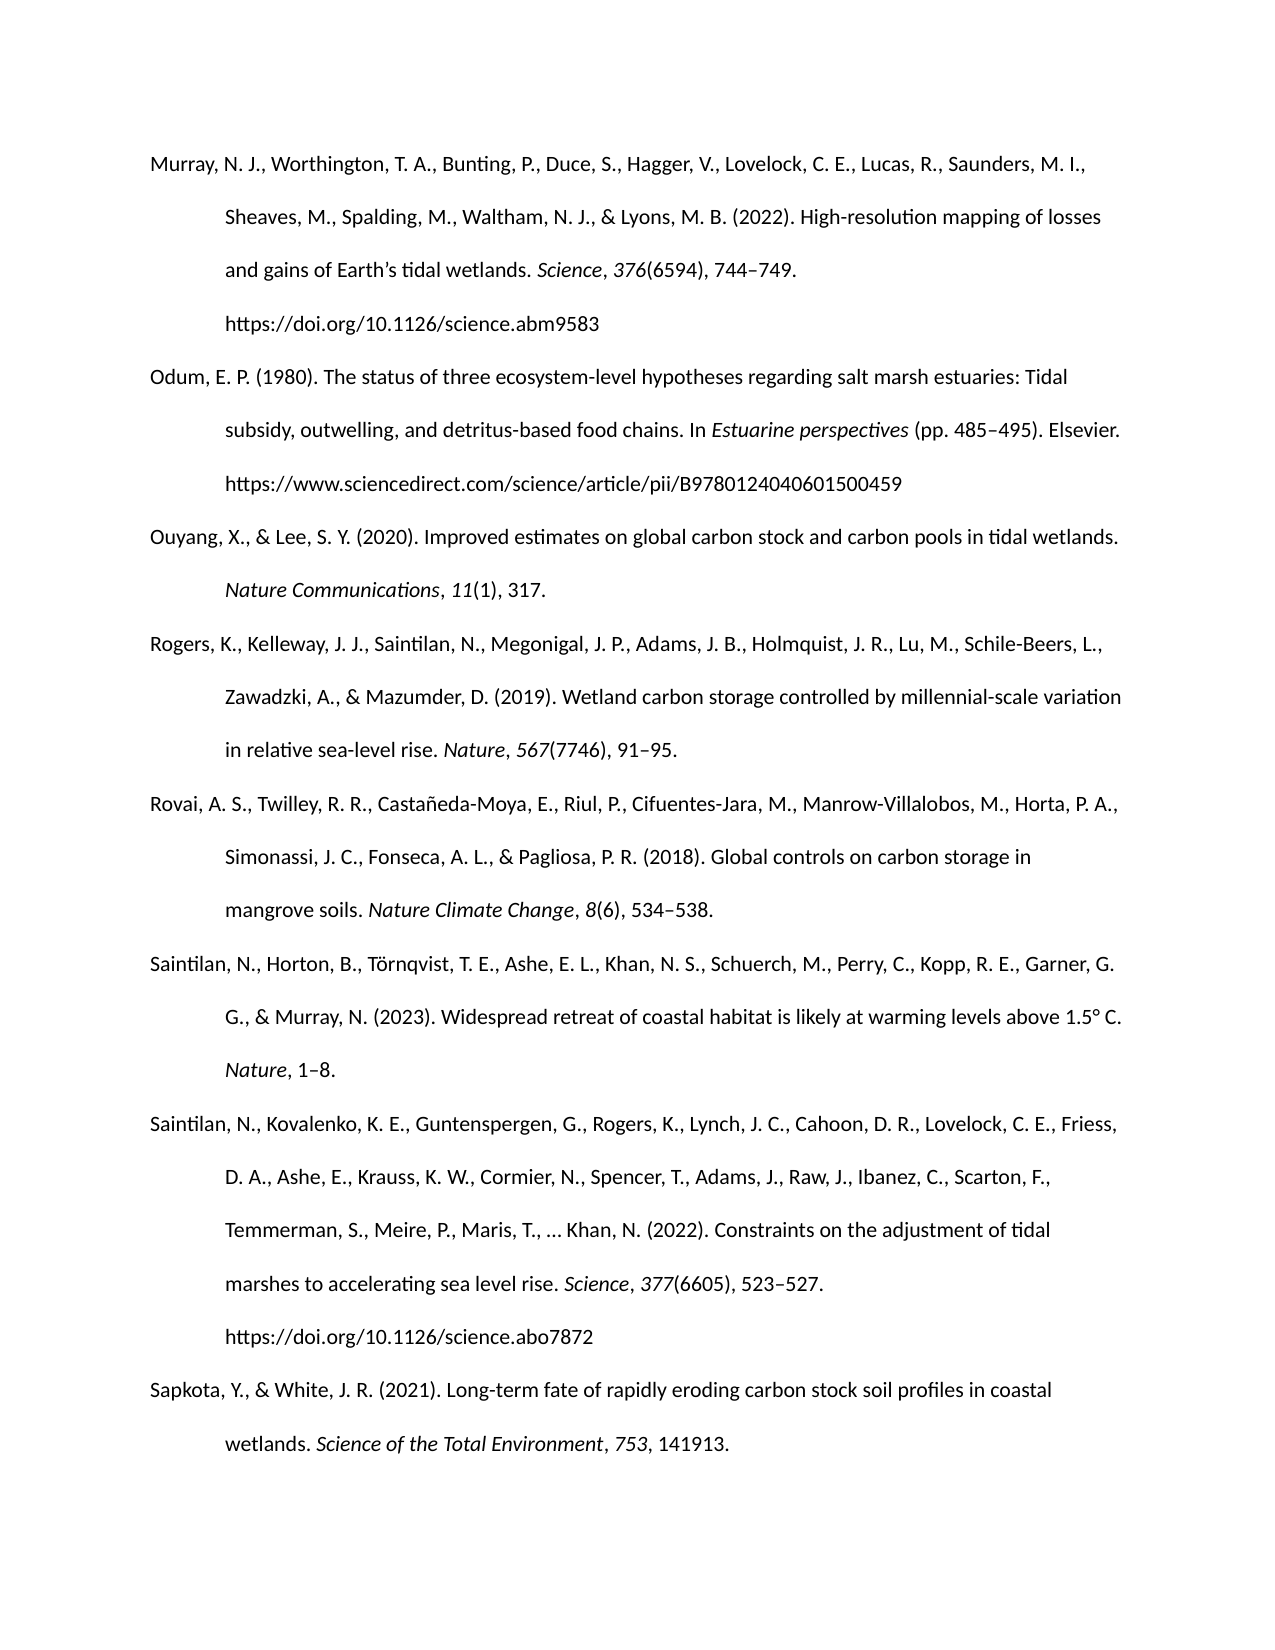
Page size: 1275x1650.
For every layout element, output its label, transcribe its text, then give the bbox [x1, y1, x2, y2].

text Sapkota, Y., & White, J. R. (2021). Long-term fate of rapidly eroding carbon stock soil profiles in coastal wetlands. Science of the Total Environment, 753, 141913. [150, 1377, 1125, 1457]
text Saintilan, N., Horton, B., Törnqvist, T. E., Ashe, E. L., Khan, N. S., Schuerch, M., Perry, C., Kopp, R. E., Garner, G. G., & Murray, N. (2023). Widespread retreat of coastal habitat is likely at warming levels above 1.5° C. Nature, 1–8. [150, 950, 1125, 1083]
text Ouyang, X., & Lee, S. Y. (2020). Improved estimates on global carbon stock and carbon pools in tidal wetlands. Nature Communications, 11(1), 317. [150, 523, 1125, 603]
text Rovai, A. S., Twilley, R. R., Castañeda-Moya, E., Riul, P., Cifuentes-Jara, M., Manrow-Villalobos, M., Horta, P. A., Simonassi, J. C., Fonseca, A. L., & Pagliosa, P. R. (2018). Global controls on carbon storage in mangrove soils. Nature Climate Change, 8(6), 534–538. [150, 790, 1125, 923]
text Saintilan, N., Kovalenko, K. E., Guntenspergen, G., Rogers, K., Lynch, J. C., Cahoon, D. R., Lovelock, C. E., Friess, D. A., Ashe, E., Krauss, K. W., Cormier, N., Spencer, T., Adams, J., Raw, J., Ibanez, C., Scarton, F., Temmerman, S., Meire, P., Maris, T., … Khan, N. (2022). Constraints on the adjustment of tidal marshes to accelerating sea level rise. Science, 377(6605), 523–527. https://doi.org/10.1126/science.abo7872 [150, 1110, 1125, 1350]
text Odum, E. P. (1980). The status of three ecosystem-level hypotheses regarding salt marsh estuaries: Tidal subsidy, outwelling, and detritus-based food chains. In Estuarine perspectives (pp. 485–495). Elsevier. https://www.sciencedirect.com/science/article/pii/B9780124040601500459 [150, 363, 1125, 497]
text Rogers, K., Kelleway, J. J., Saintilan, N., Megonigal, J. P., Adams, J. B., Holmquist, J. R., Lu, M., Schile-Beers, L., Zawadzki, A., & Mazumder, D. (2019). Wetland carbon storage controlled by millennial-scale variation in relative sea-level rise. Nature, 567(7746), 91–95. [150, 630, 1125, 763]
text Murray, N. J., Worthington, T. A., Bunting, P., Duce, S., Hagger, V., Lovelock, C. E., Lucas, R., Saunders, M. I., Sheaves, M., Spalding, M., Waltham, N. J., & Lyons, M. B. (2022). High-resolution mapping of losses and gains of Earth’s tidal wetlands. Science, 376(6594), 744–749. https://doi.org/10.1126/science.abm9583 [150, 150, 1125, 337]
